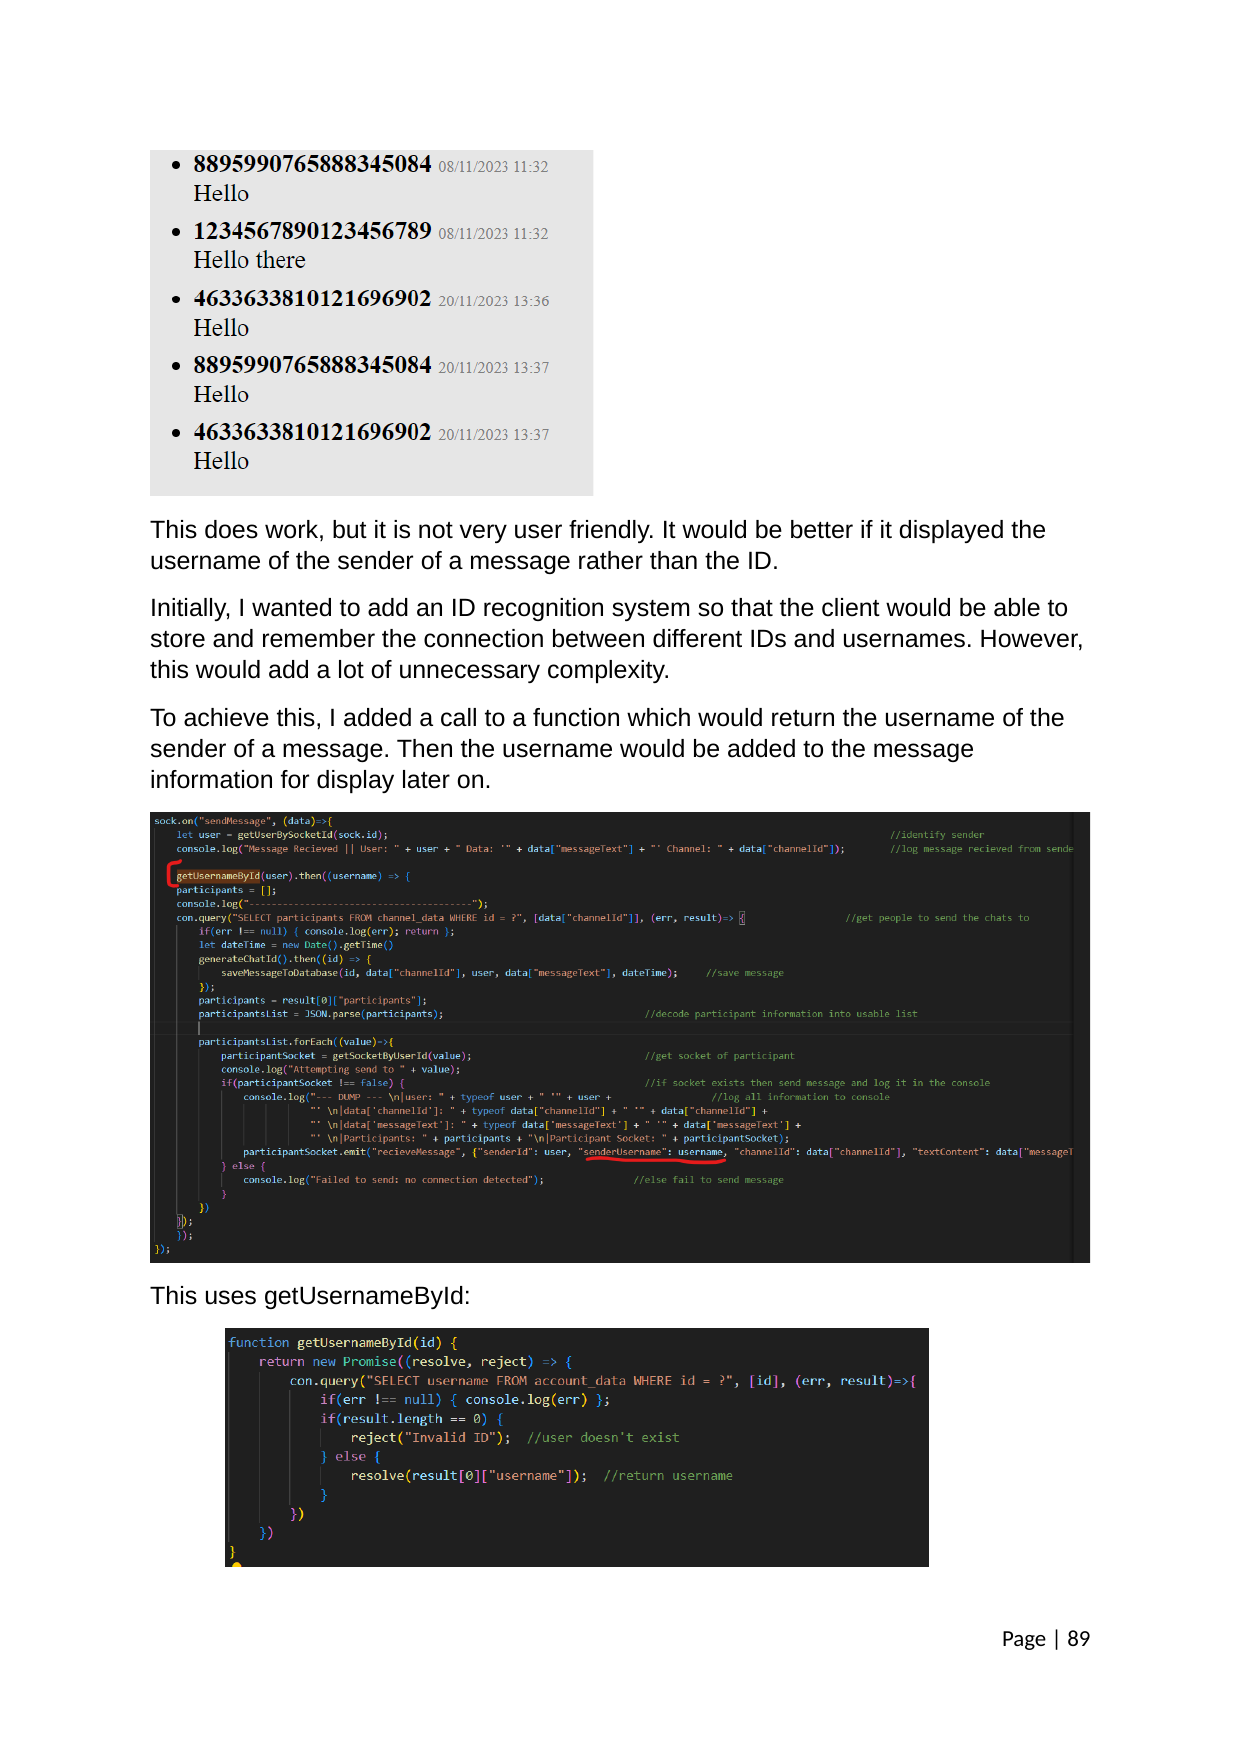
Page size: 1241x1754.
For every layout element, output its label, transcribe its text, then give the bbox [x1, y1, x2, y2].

text This uses getUsernameById: [150, 1281, 1090, 1310]
text This does work, but it is not very user friendly. It would be better if it displayed the username of the sender of a message rather than the ID. [150, 514, 1090, 574]
picture [150, 150, 594, 496]
picture [225, 1328, 929, 1567]
picture [150, 812, 1091, 1263]
text To achieve this, I added a call to a function which would return the username of the sender of a message. Then the username would be added to the message information for display later on. [150, 703, 1090, 794]
text Initially, I wanted to add an ID recognition system so that the client would be able to store and remember the connection between different IDs and usernames. However, this would add a lot of unnecessary complexity. [150, 593, 1090, 684]
